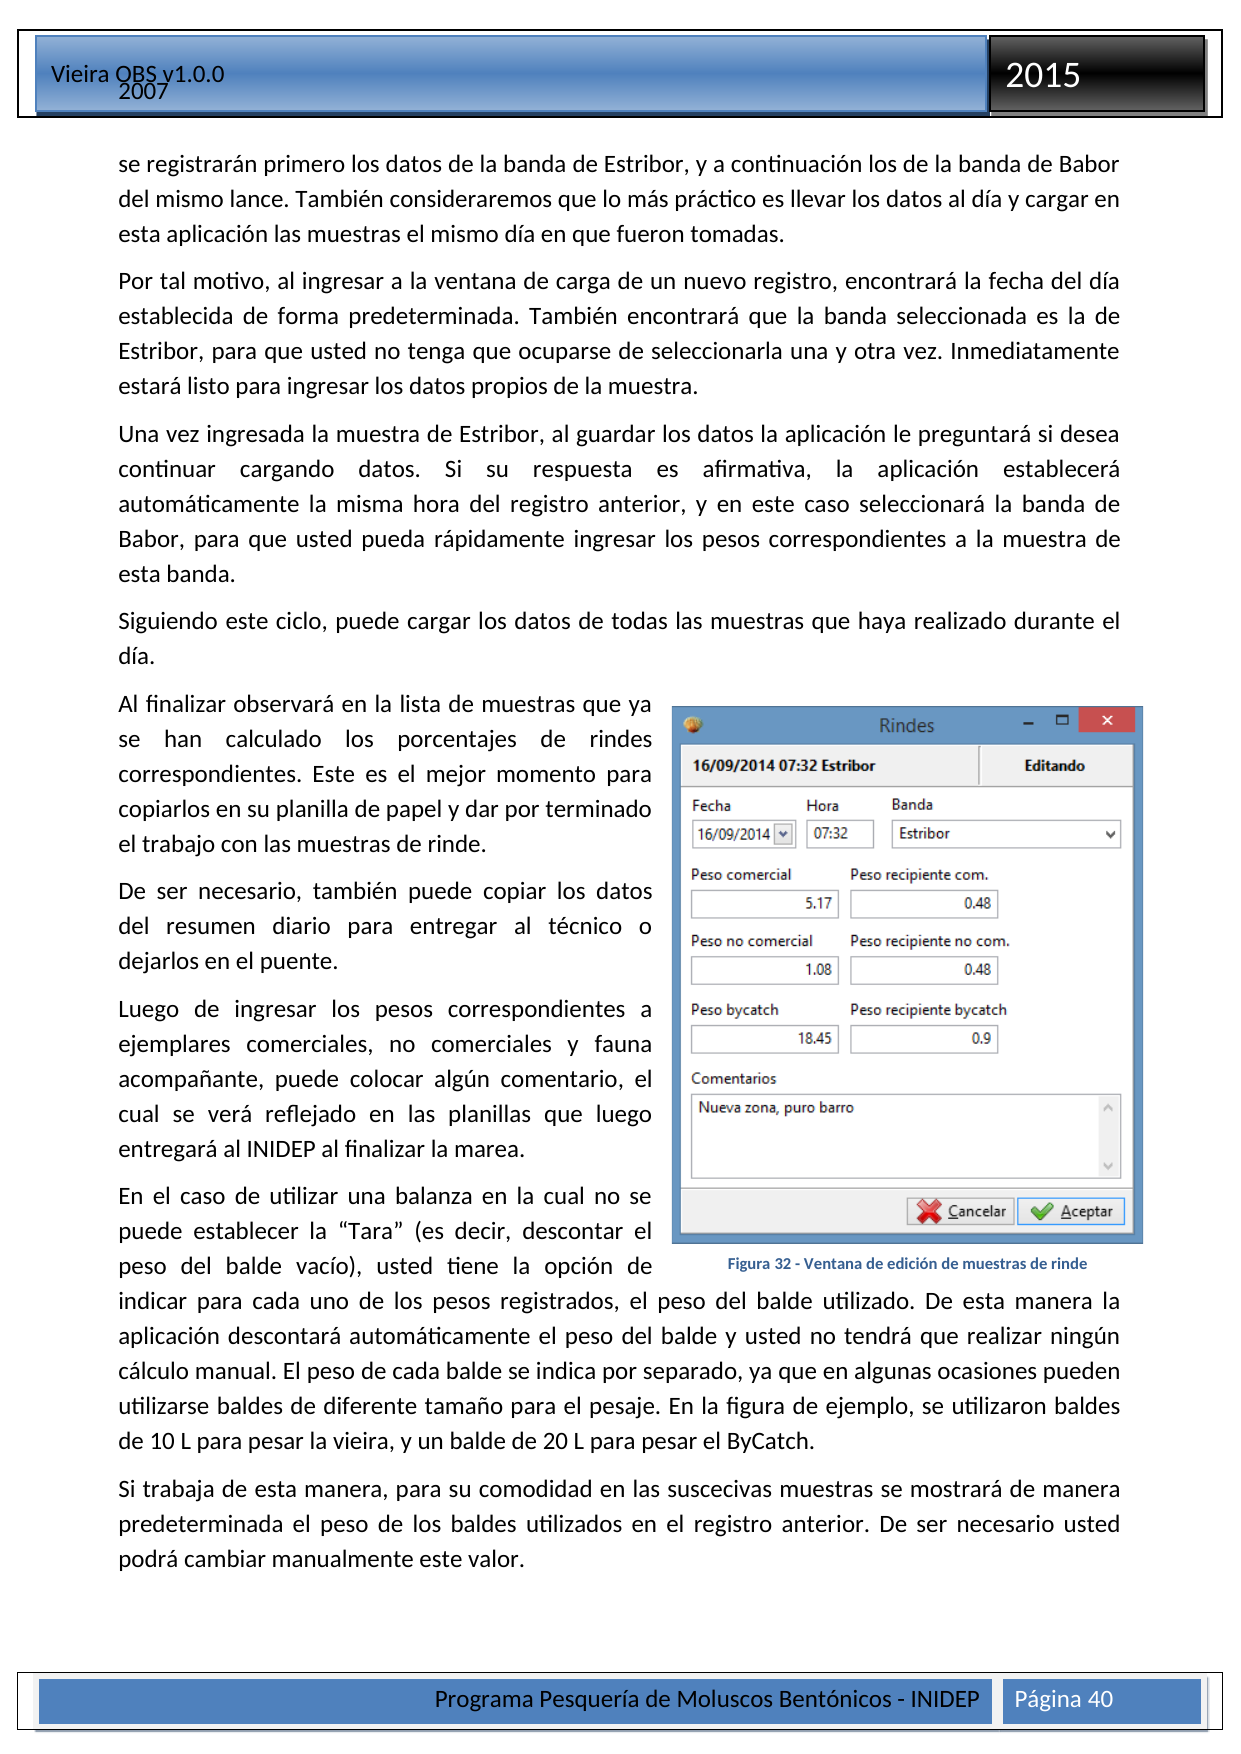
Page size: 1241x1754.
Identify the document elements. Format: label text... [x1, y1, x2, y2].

text Luego de ingresar los pesos correspondientes a ejemplares comerciales, no comerciales y fauna acompañante, puede colocar algún comentario, el cual se verá reflejado en las planillas que luego entregará al INIDEP al finalizar la marea. [118, 993, 671, 1163]
picture [671, 706, 1144, 1244]
text Por tal motivo, al ingresar a la ventana de carga de un nuevo registro, encontrará la fecha del día establecida de forma predeterminada. También encontrará que la banda seleccionada es la de Estribor, para que usted no tenga que ocuparse de seleccionarla una y otra vez. Inmediatamente estará listo para ingresar los datos propios de la muestra. [118, 265, 1122, 401]
text Al finalizar observará en la lista de muestras que ya se han calculado los porcentajes de rindes correspondientes. Este es el mejor momento para copiarlos en su planilla de papel y dar por terminado el trabajo con las muestras de rinde. [118, 688, 1122, 858]
text En el caso de utilizar una balanza en la cual no se puede establecer la “Tara” (es decir, descontar el peso del balde vacío), usted tiene la opción de indicar para cada uno de los pesos registrados, el peso del balde utilizado. De esta manera la aplicación descontará automáticamente el peso del balde y usted no tendrá que realizar ningún cálculo manual. El peso de cada balde se indica por separado, ya que en algunas ocasiones pueden utilizarse baldes de diferente tamaño para el pesaje. En la figura de ejemplo, se utilizaron baldes de 10 L para pesar la vieira, y un balde de 20 L para pesar el ByCatch. [118, 1180, 1122, 1456]
text Una vez ingresada la muestra de Estribor, al guardar los datos la aplicación le preguntará si desea continuar cargando datos. Si su respuesta es afirmativa, la aplicación establecerá automáticamente la misma hora del registro anterior, y en este caso seleccionará la banda de Babor, para que usted pueda rápidamente ingresar los pesos correspondientes a la muestra de esta banda. [118, 418, 1122, 588]
text Si trabaja de esta manera, para su comodidad en las suscecivas muestras se mostrará de manera predeterminada el peso de los baldes utilizados en el registro anterior. De ser necesario usted podrá cambiar manualmente este valor. [118, 1473, 1122, 1573]
text Siguiendo este ciclo, puede cargar los datos de todas las muestras que haya realizado durante el día. [118, 605, 1122, 671]
text De ser necesario, también puede copiar los datos del resumen diario para entregar al técnico o dejarlos en el puente. [118, 875, 671, 976]
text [118, 148, 1122, 248]
